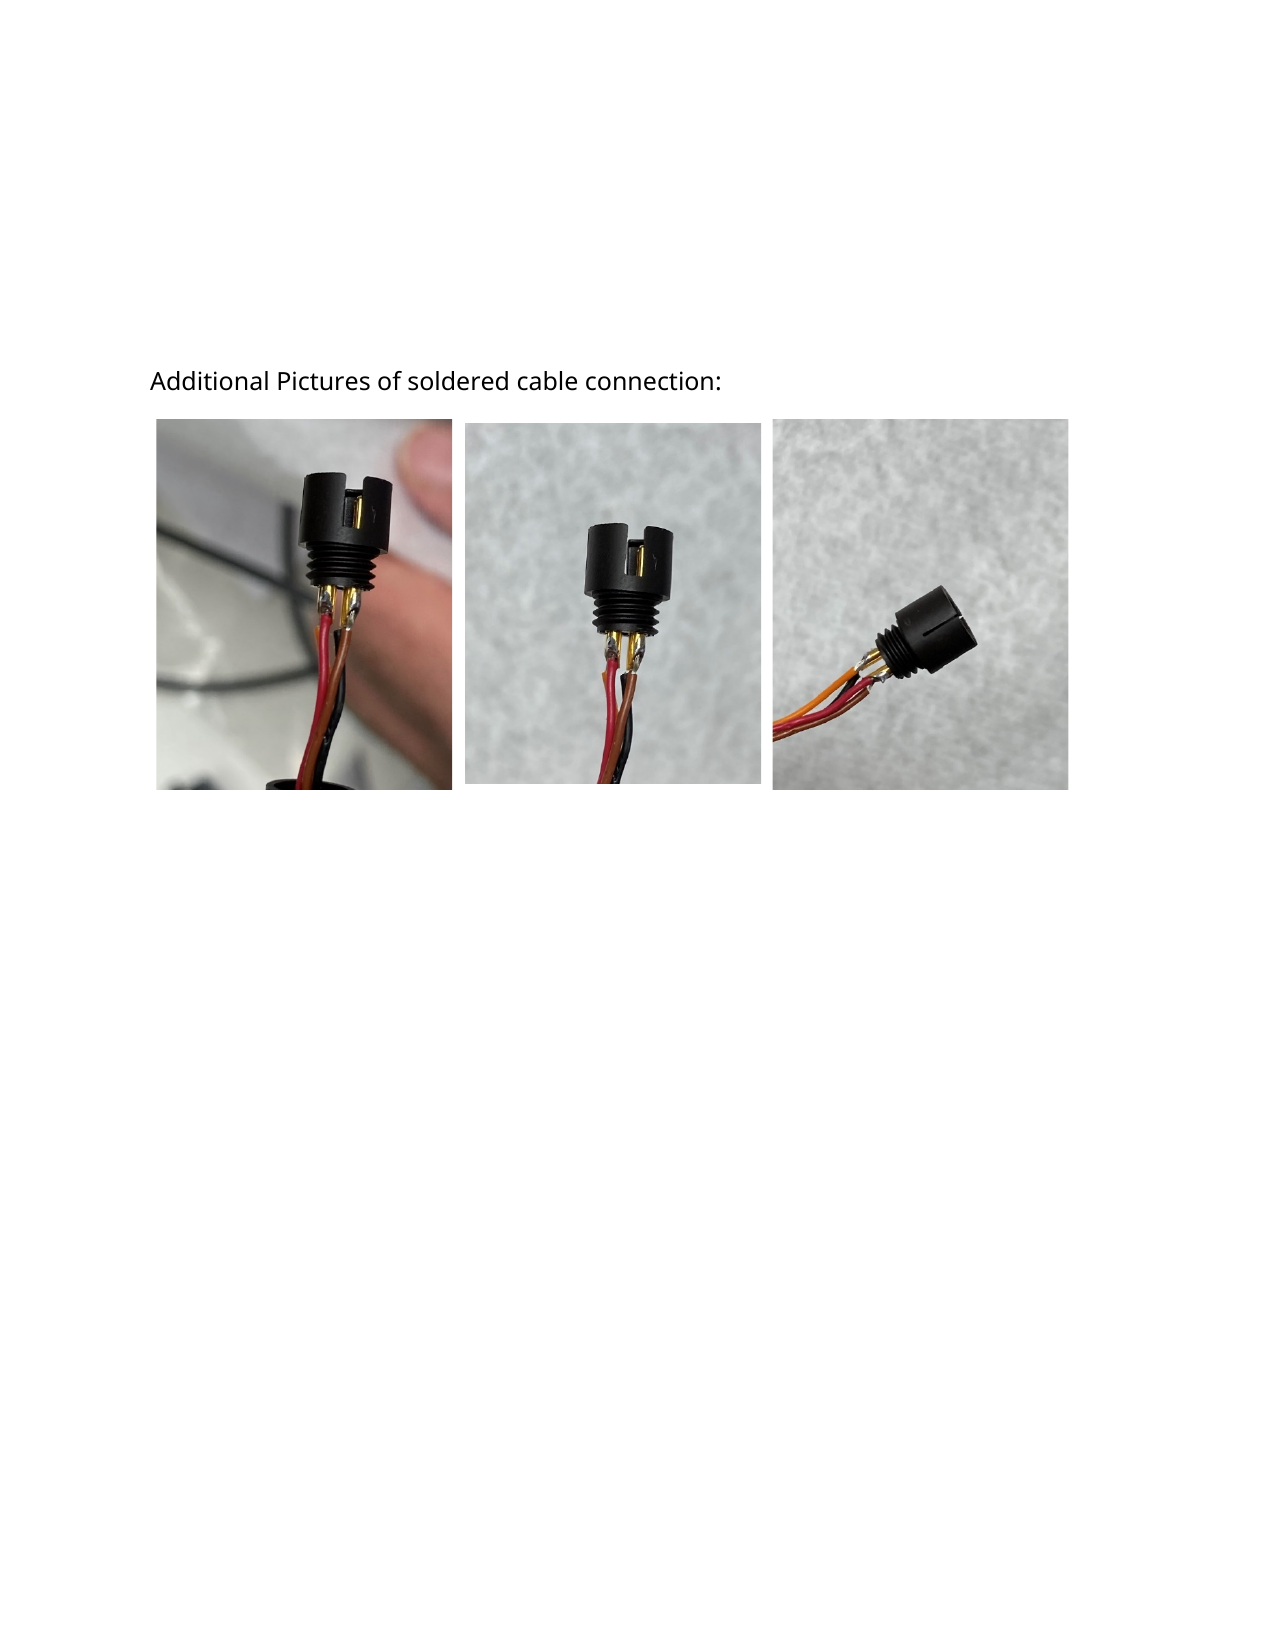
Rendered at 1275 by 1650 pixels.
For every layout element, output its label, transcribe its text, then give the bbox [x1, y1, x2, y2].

picture [155, 419, 456, 792]
text Additional Pictures of soldered cable connection: [150, 364, 1125, 398]
picture [771, 419, 1072, 793]
picture [464, 423, 765, 786]
